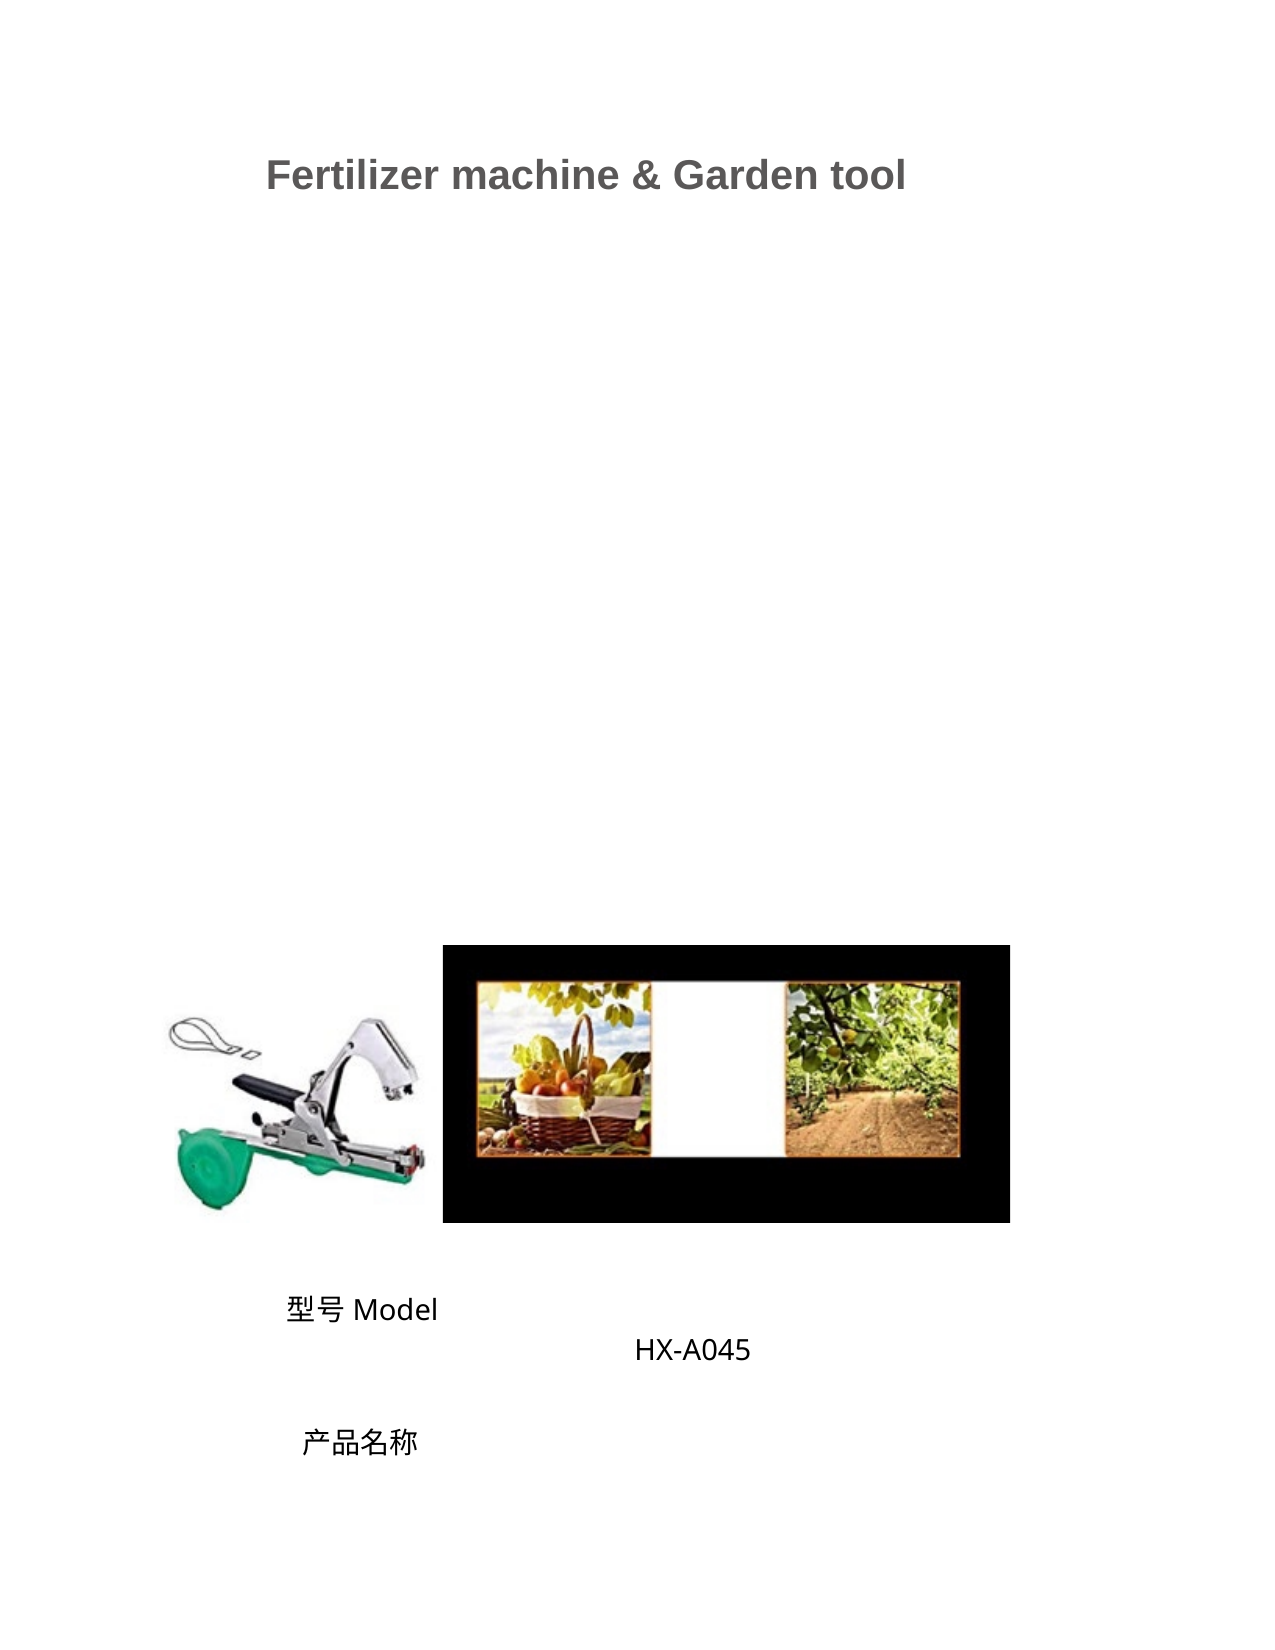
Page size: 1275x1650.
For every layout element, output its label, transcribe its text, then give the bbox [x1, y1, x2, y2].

text 型号 Model [150, 1289, 1125, 1329]
text 产品名称 [150, 1426, 1125, 1460]
text HX-A045 [150, 1329, 1125, 1369]
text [150, 150, 1125, 198]
picture [150, 945, 1011, 1223]
